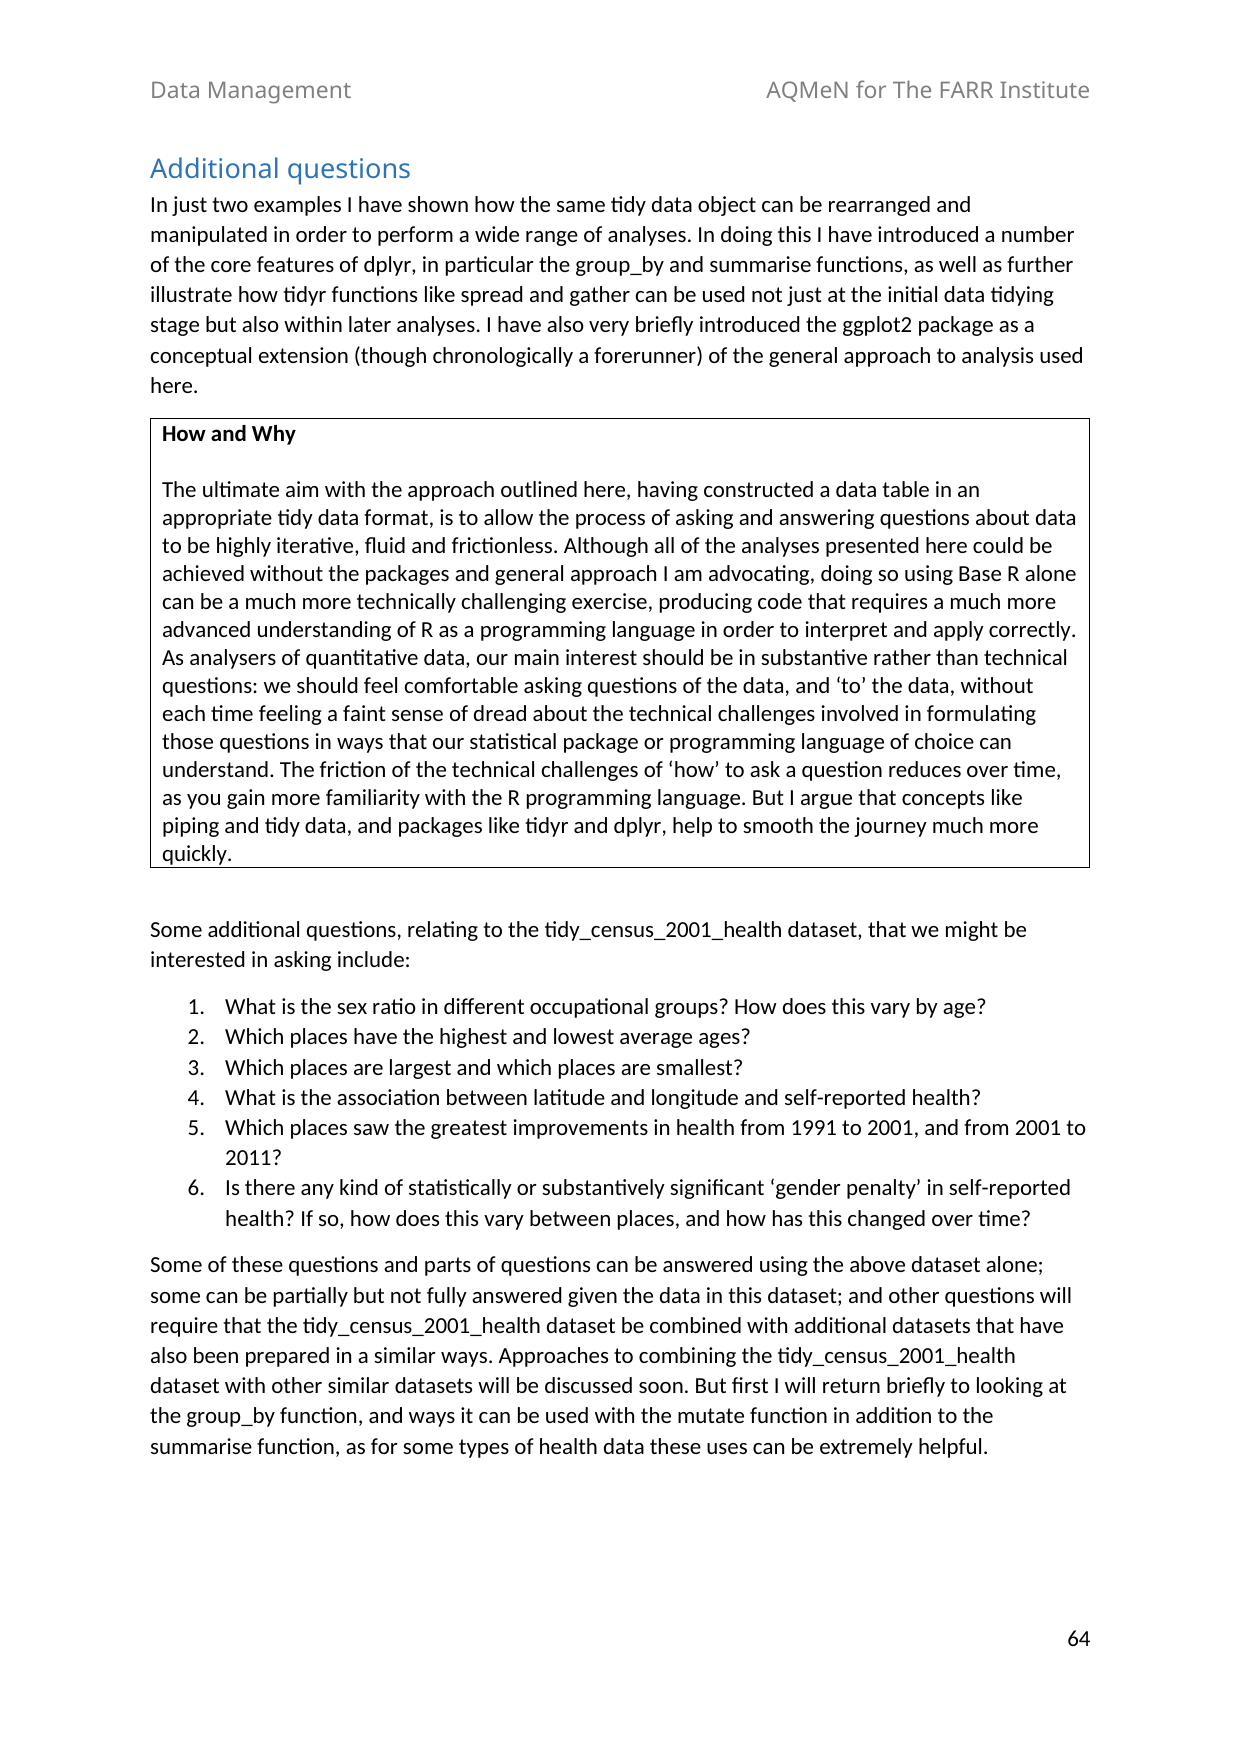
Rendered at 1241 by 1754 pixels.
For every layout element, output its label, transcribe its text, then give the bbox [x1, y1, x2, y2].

subtitle Additional questions [150, 150, 1090, 187]
list What is the sex ratio in different occupational groups? How does this vary by age? [187, 992, 1090, 1020]
list Is there any kind of statistically or substantively significant ‘gender penalty’ in self-reported health? If so, how does this vary between places, and how has this changed over time? [187, 1173, 1090, 1232]
list What is the association between latitude and longitude and self-reported health? [187, 1083, 1090, 1111]
text Some additional questions, relating to the tidy_census_2001_health dataset, that we might be interested in asking include: [150, 915, 1090, 973]
table_header How and Why The ultimate aim with the approach outlined here, having constructed a data table in an appropriate tidy data format, is to allow the process of asking and answering questions about data to be highly iterative, fluid and frictionless. Although all of the analyses presented here could be achieved without the packages and general approach I am advocating, doing so using Base R alone can be a much more technically challenging exercise, producing code that requires a much more advanced understanding of R as a programming language in order to interpret and apply correctly. As analysers of quantitative data, our main interest should be in substantive rather than technical questions: we should feel comfortable asking questions of the data, and ‘to’ the data, without each time feeling a faint sense of dread about the technical challenges involved in formulating those questions in ways that our statistical package or programming language of choice can understand. The friction of the technical challenges of ‘how’ to ask a question reduces over time, as you gain more familiarity with the R programming language. But I argue that concepts like piping and tidy data, and packages like tidyr and dplyr, help to smooth the journey much more quickly. [151, 419, 1089, 867]
text Some of these questions and parts of questions can be answered using the above dataset alone; some can be partially but not fully answered given the data in this dataset; and other questions will require that the tidy_census_2001_health dataset be combined with additional datasets that have also been prepared in a similar ways. Approaches to combining the tidy_census_2001_health dataset with other similar datasets will be discussed soon. But first I will return briefly to looking at the group_by function, and ways it can be used with the mutate function in addition to the summarise function, as for some types of health data these uses can be extremely helpful. [150, 1251, 1090, 1460]
list Which places are largest and which places are smallest? [187, 1053, 1090, 1081]
list Which places have the highest and lowest average ages? [187, 1022, 1090, 1051]
list Which places saw the greatest improvements in health from 1991 to 2001, and from 2001 to 2011? [187, 1113, 1090, 1171]
text In just two examples I have shown how the same tidy data object can be rearranged and manipulated in order to perform a wide range of analyses. In doing this I have introduced a number of the core features of dplyr, in particular the group_by and summarise functions, as well as further illustrate how tidyr functions like spread and gather can be used not just at the initial data tidying stage but also within later analyses. I have also very briefly introduced the ggplot2 package as a conceptual extension (though chronologically a forerunner) of the general approach to analysis used here. [150, 190, 1090, 399]
